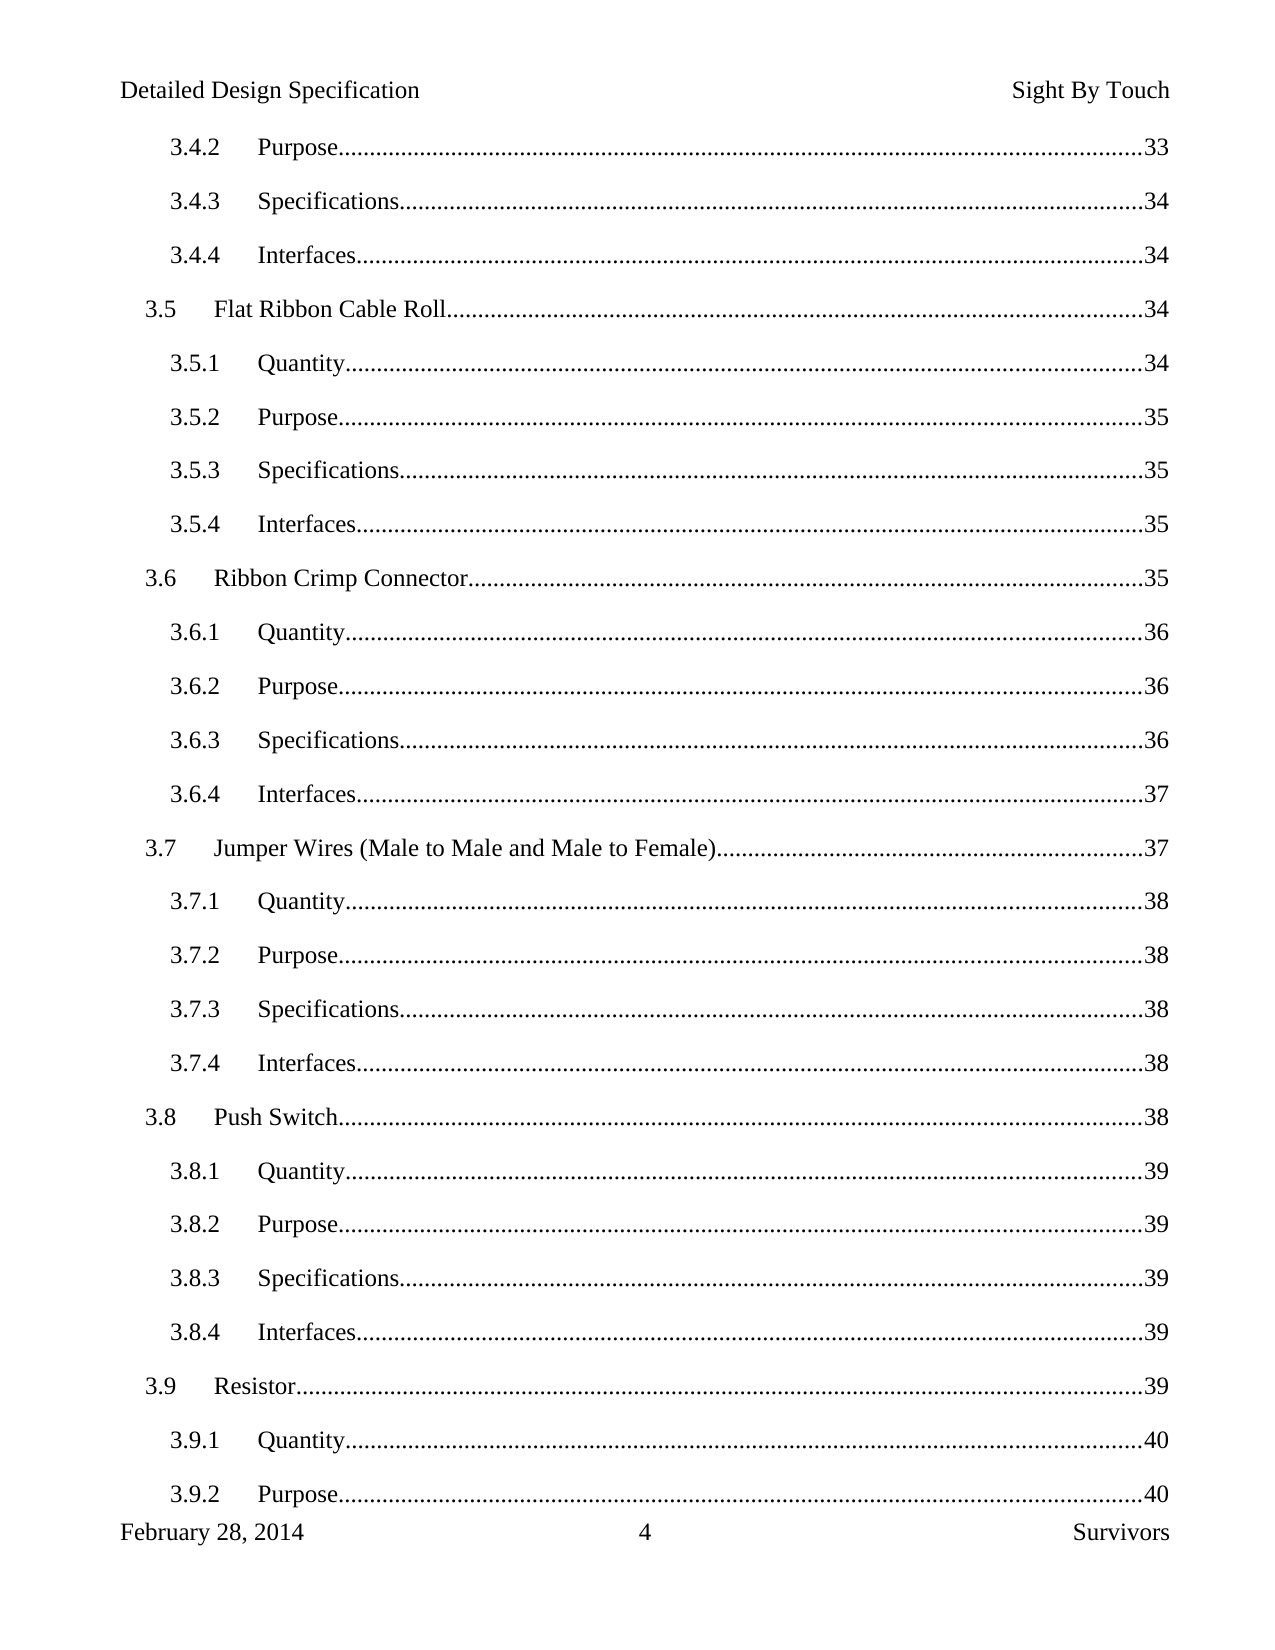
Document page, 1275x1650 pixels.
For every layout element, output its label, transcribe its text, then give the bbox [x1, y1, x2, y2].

text 3.8 Push Switch 38 [145, 1102, 1170, 1131]
text 3.6.4 Interfaces 37 [170, 779, 1170, 807]
text 3.5 Flat Ribbon Cable Roll 34 [145, 294, 1170, 323]
text 3.9 Resistor 39 [145, 1371, 1170, 1400]
text 3.7.2 Purpose 38 [170, 940, 1170, 969]
text 3.6.3 Specifications 36 [170, 725, 1170, 754]
text 3.8.1 Quantity 39 [170, 1156, 1170, 1184]
text 3.5.3 Specifications 35 [170, 456, 1170, 484]
text 3.5.4 Interfaces 35 [170, 509, 1170, 538]
text 3.8.4 Interfaces 39 [170, 1317, 1170, 1346]
text 3.7.3 Specifications 38 [170, 994, 1170, 1023]
text 3.4.2 Purpose 33 [170, 132, 1170, 161]
text 3.8.3 Specifications 39 [170, 1263, 1170, 1292]
text 3.9.2 Purpose 40 [170, 1479, 1170, 1508]
text 3.6.1 Quantity 36 [170, 617, 1170, 646]
text 3.7.1 Quantity 38 [170, 886, 1170, 915]
text 3.4.3 Specifications 34 [170, 186, 1170, 215]
text 3.7.4 Interfaces 38 [170, 1048, 1170, 1077]
text 3.5.1 Quantity 34 [170, 348, 1170, 377]
text 3.7 Jumper Wires (Male to Male and Male to Female) 37 [145, 833, 1170, 861]
text 3.5.2 Purpose 35 [170, 402, 1170, 431]
text 3.9.1 Quantity 40 [170, 1425, 1170, 1454]
text 3.8.2 Purpose 39 [170, 1209, 1170, 1238]
text 3.4.4 Interfaces 34 [170, 240, 1170, 269]
text 3.6.2 Purpose 36 [170, 671, 1170, 700]
text 3.6 Ribbon Crimp Connector 35 [145, 563, 1170, 592]
